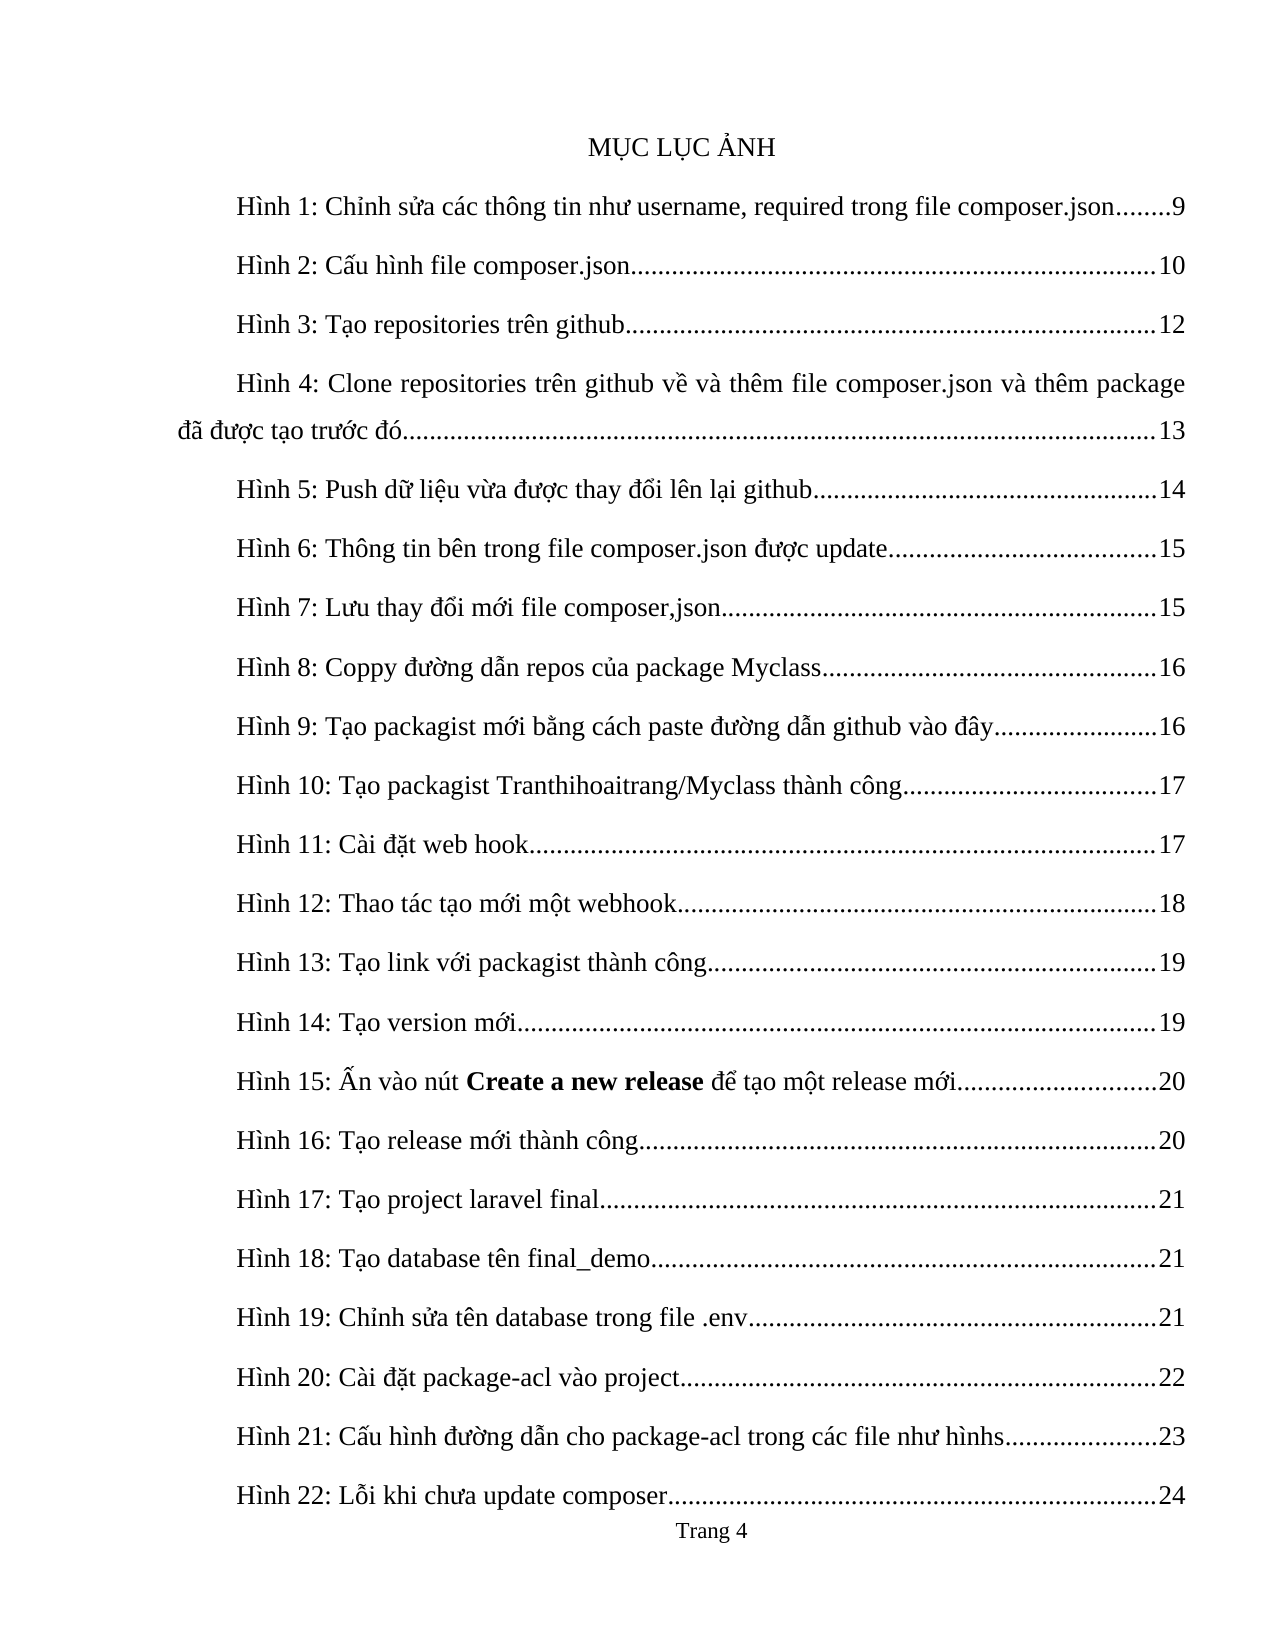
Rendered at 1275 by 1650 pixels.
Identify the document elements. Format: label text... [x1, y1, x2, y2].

text Hình 11: Cài đặt web hook 17 [177, 828, 1186, 859]
text Hình 4: Clone repositories trên github về và thêm file composer.json và thêm package đã được tạo trước đó. 13 [177, 367, 1186, 445]
text Hình 16: Tạo release mới thành công 20 [177, 1124, 1186, 1155]
text Hình 8: Coppy đường dẫn repos của package Myclass 16 [177, 651, 1186, 682]
text Hình 17: Tạo project laravel final 21 [177, 1183, 1186, 1214]
text Hình 10: Tạo packagist Tranthihoaitrang/Myclass thành công 17 [177, 769, 1186, 800]
text Hình 5: Push dữ liệu vừa được thay đổi lên lại github 14 [177, 473, 1186, 504]
text Hình 18: Tạo database tên final_demo 21 [177, 1242, 1186, 1273]
text MỤC LỤC ẢNH [177, 131, 1186, 162]
text Hình 19: Chỉnh sửa tên database trong file .env 21 [177, 1301, 1186, 1333]
text Hình 15: Ấn vào nút Create a new release để tạo một release mới 20 [177, 1065, 1186, 1096]
text Hình 22: Lỗi khi chưa update composer 24 [177, 1479, 1186, 1510]
text Hình 12: Thao tác tạo mới một webhook 18 [177, 887, 1186, 918]
text Hình 21: Cấu hình đường dẫn cho package-acl trong các file như hìnhs 23 [177, 1420, 1186, 1451]
text Hình 13: Tạo link với packagist thành công 19 [177, 946, 1186, 978]
text Hình 6: Thông tin bên trong file composer.json được update 15 [177, 532, 1186, 563]
text Hình 20: Cài đặt package-acl vào project 22 [177, 1361, 1186, 1392]
text Hình 1: Chỉnh sửa các thông tin như username, required trong file composer.json 9 [177, 190, 1186, 221]
text Hình 7: Lưu thay đổi mới file composer,json 15 [177, 591, 1186, 623]
text Hình 14: Tạo version mới 19 [177, 1006, 1186, 1037]
text Hình 9: Tạo packagist mới bằng cách paste đường dẫn github vào đây 16 [177, 710, 1186, 741]
text Hình 2: Cấu hình file composer.json 10 [177, 249, 1186, 280]
text Hình 3: Tạo repositories trên github 12 [177, 308, 1186, 339]
